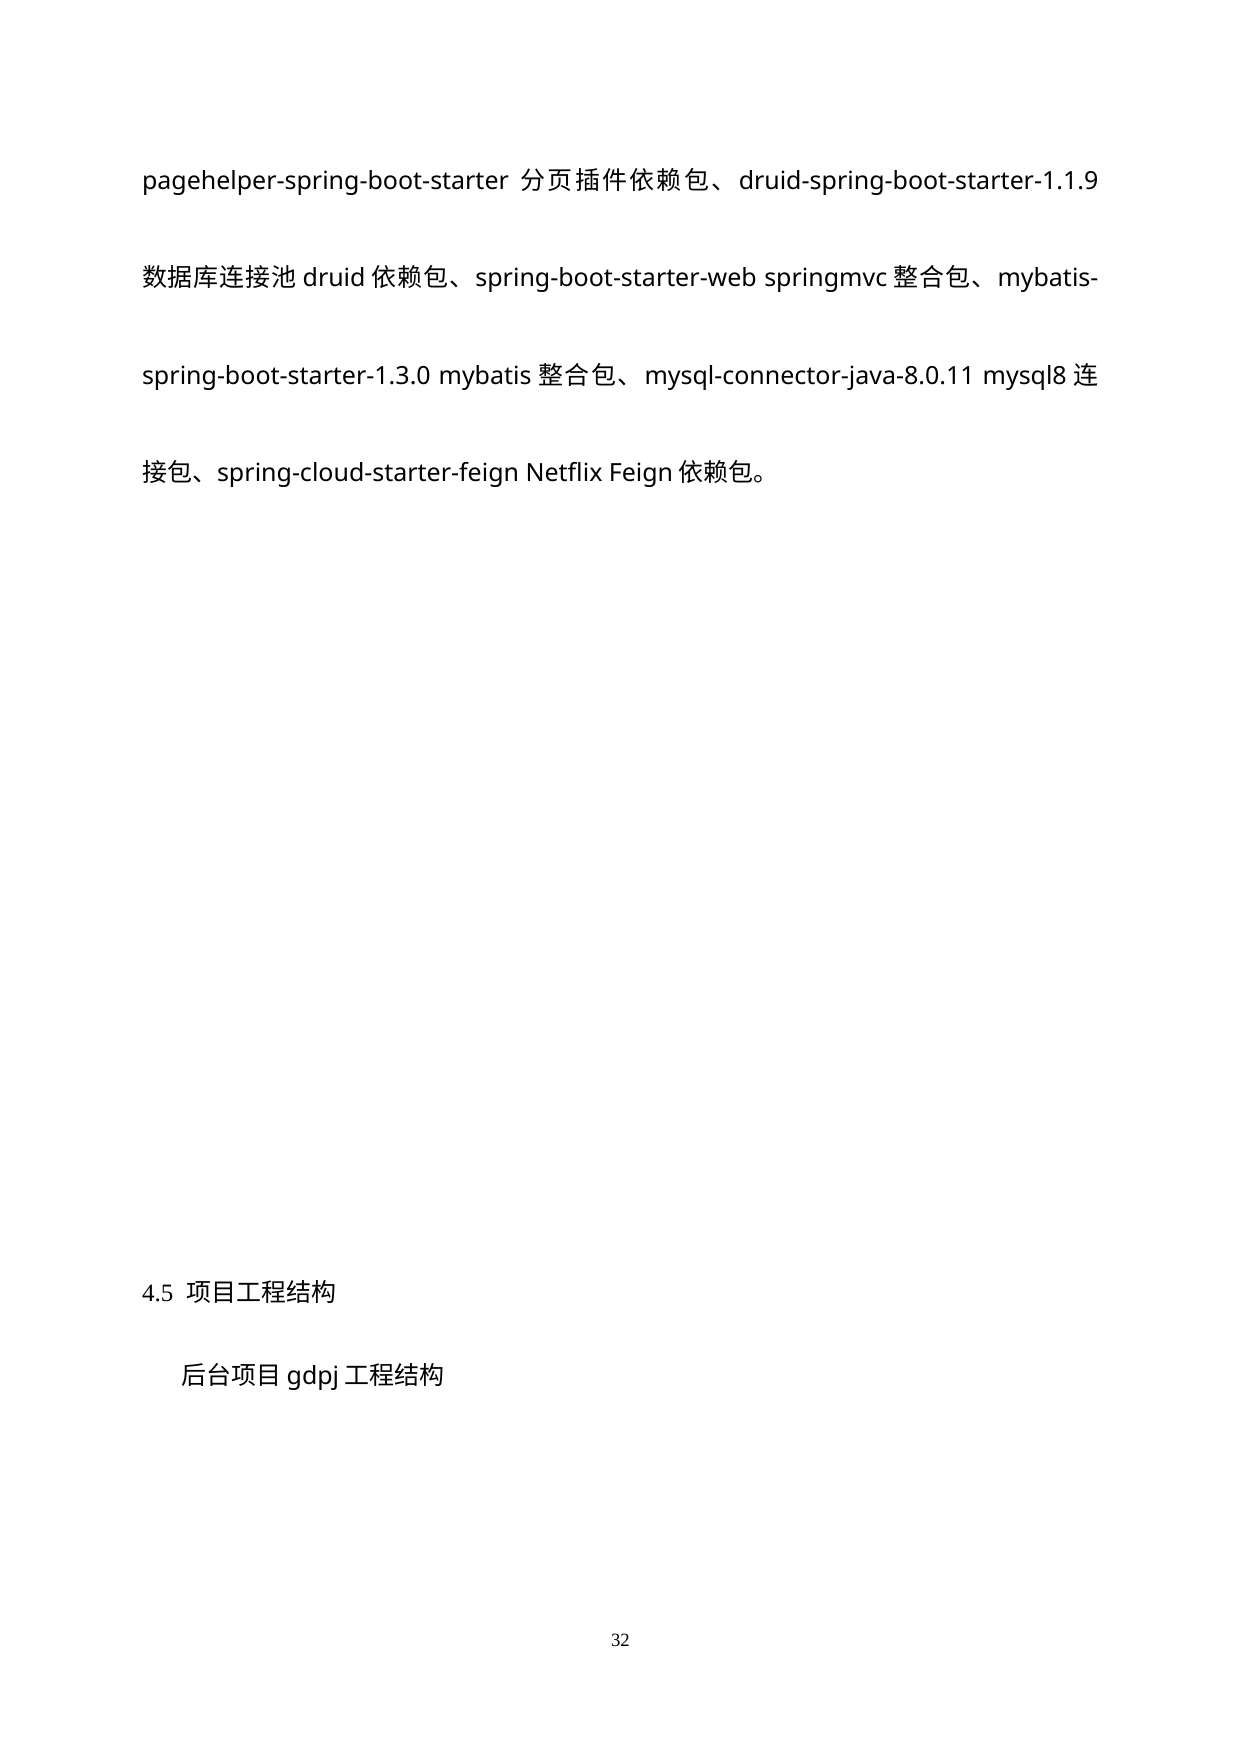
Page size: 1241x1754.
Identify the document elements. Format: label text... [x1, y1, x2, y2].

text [142, 146, 1098, 503]
text 后台项目gdpj工程结构 [181, 1341, 1098, 1406]
subtitle 4.5 项目工程结构 [142, 1259, 1098, 1324]
